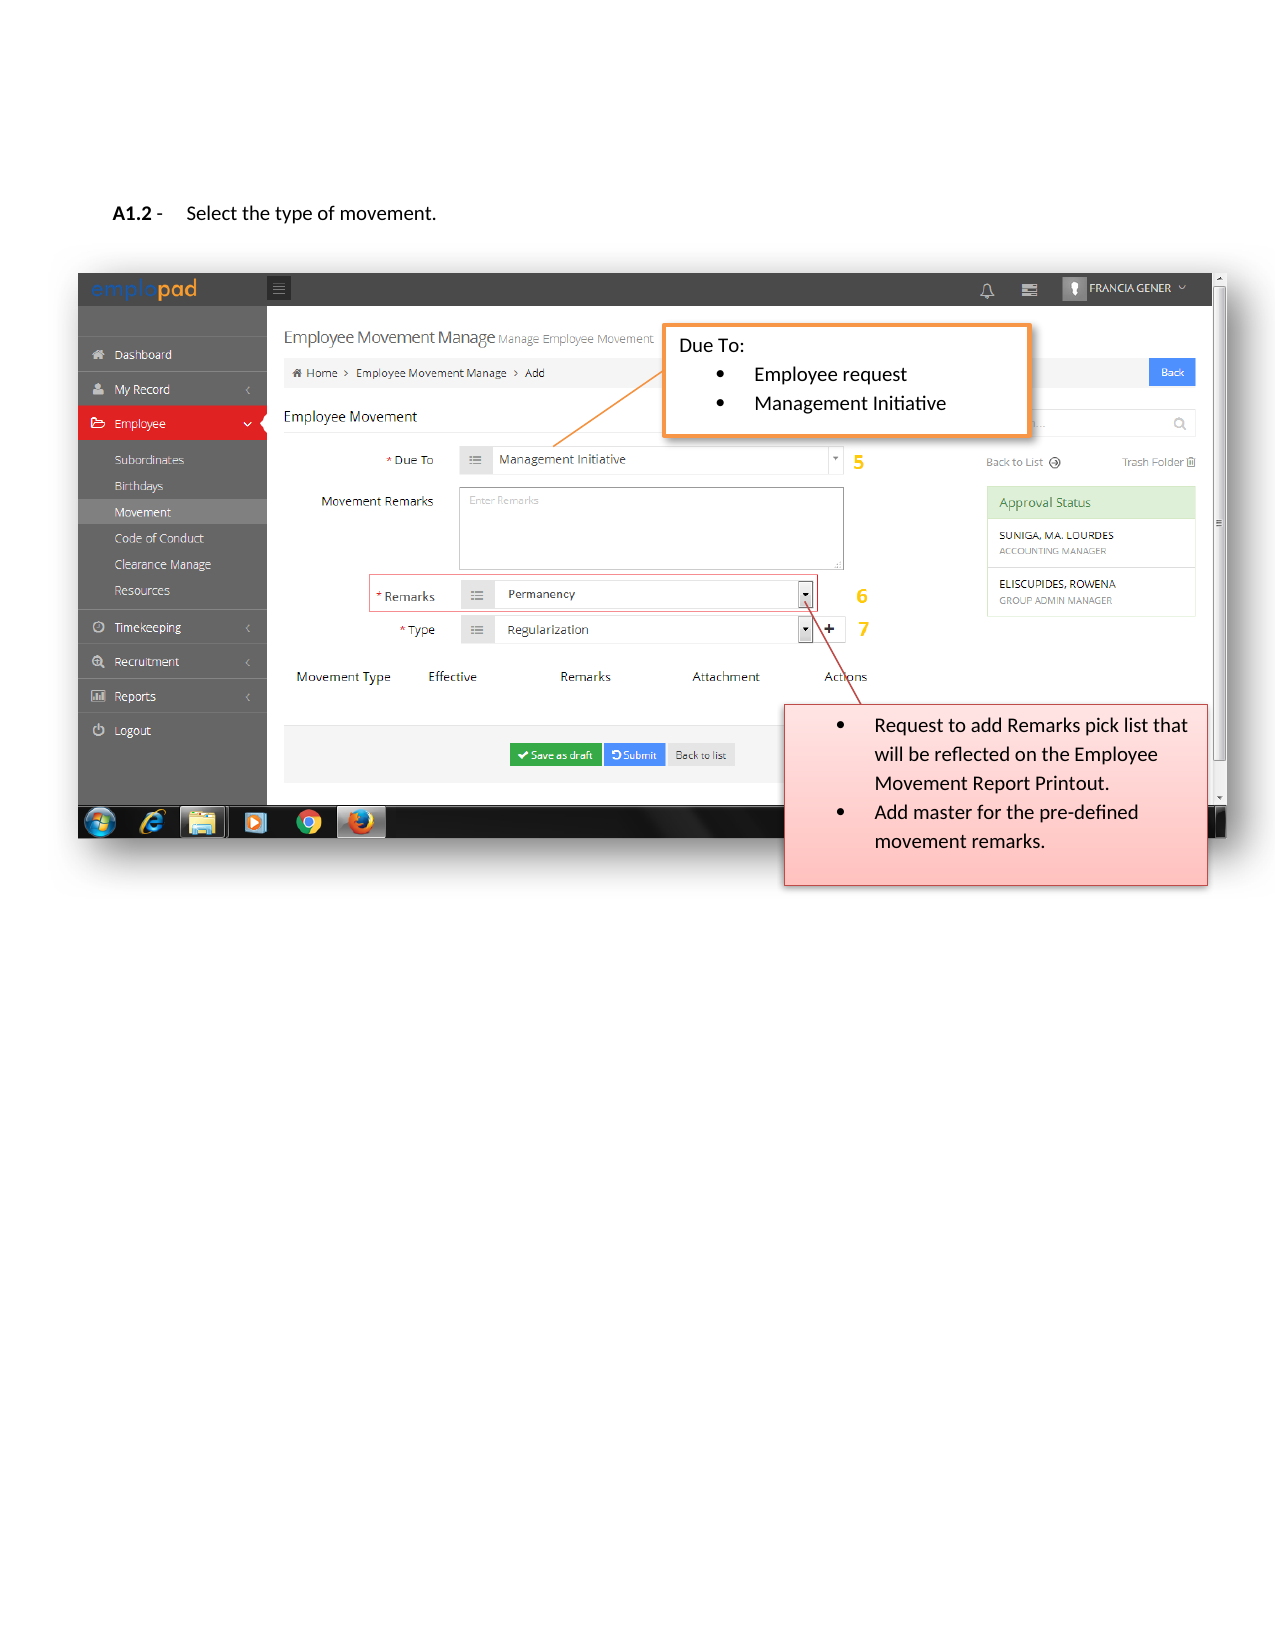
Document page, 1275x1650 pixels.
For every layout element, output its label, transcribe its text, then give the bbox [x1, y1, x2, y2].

text A1.2 - Select the type of movement. [112, 200, 1125, 225]
picture [78, 273, 1227, 839]
